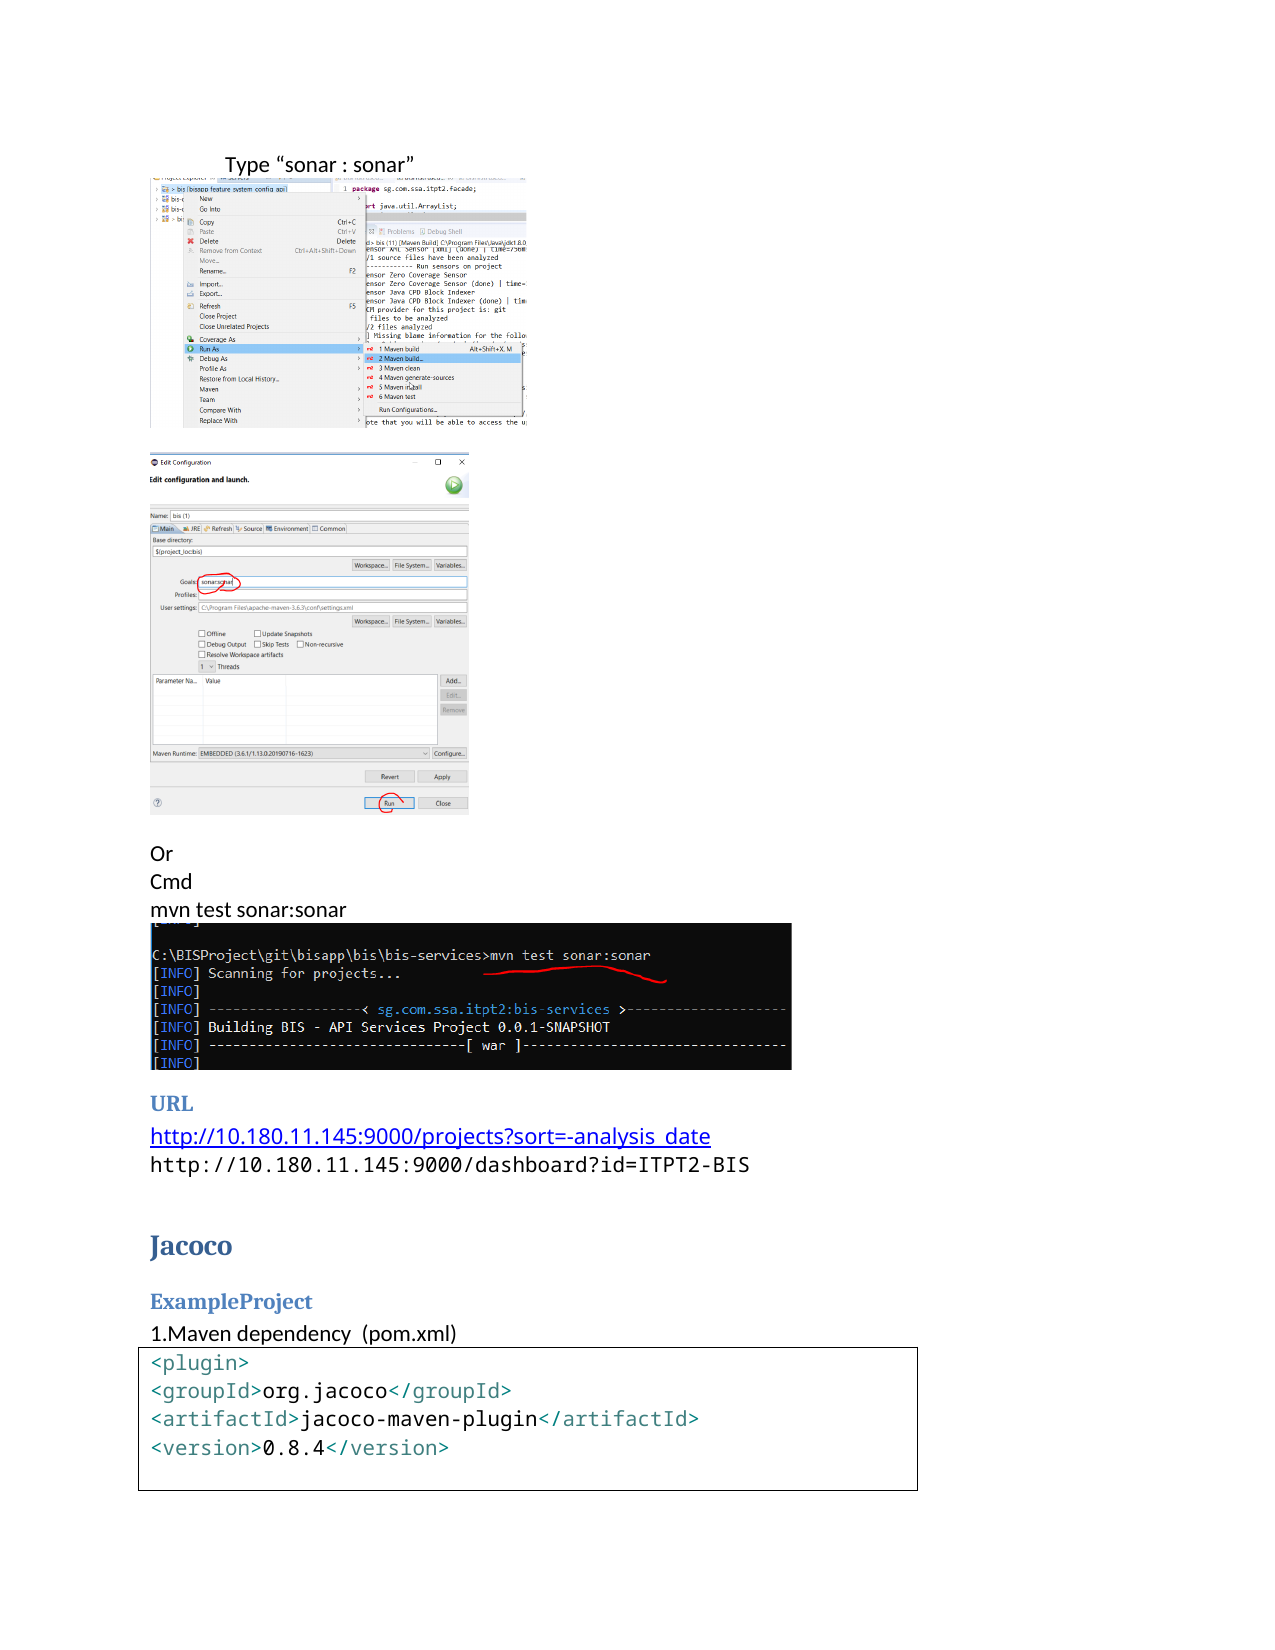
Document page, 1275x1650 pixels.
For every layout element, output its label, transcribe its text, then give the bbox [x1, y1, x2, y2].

text Type “sonar : sonar” [150, 150, 1125, 178]
picture [150, 452, 469, 815]
subtitle Jacoco [150, 1229, 1125, 1263]
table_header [139, 1348, 917, 1489]
text http://10.180.11.145:9000/dashboard?id=ITPT2-BIS [150, 1151, 1125, 1179]
text mvn test sonar:sonar [150, 895, 1125, 923]
subtitle ExampleProject [150, 1288, 1125, 1315]
subtitle URL [150, 1091, 1125, 1117]
text 1.Maven dependency (pom.xml) [150, 1319, 1125, 1347]
picture [150, 178, 527, 428]
text Cmd [150, 867, 1125, 895]
text Or [150, 839, 1125, 867]
picture [150, 923, 792, 1070]
text http://10.180.11.145:9000/projects?sort=-analysis_date [150, 1121, 1125, 1151]
